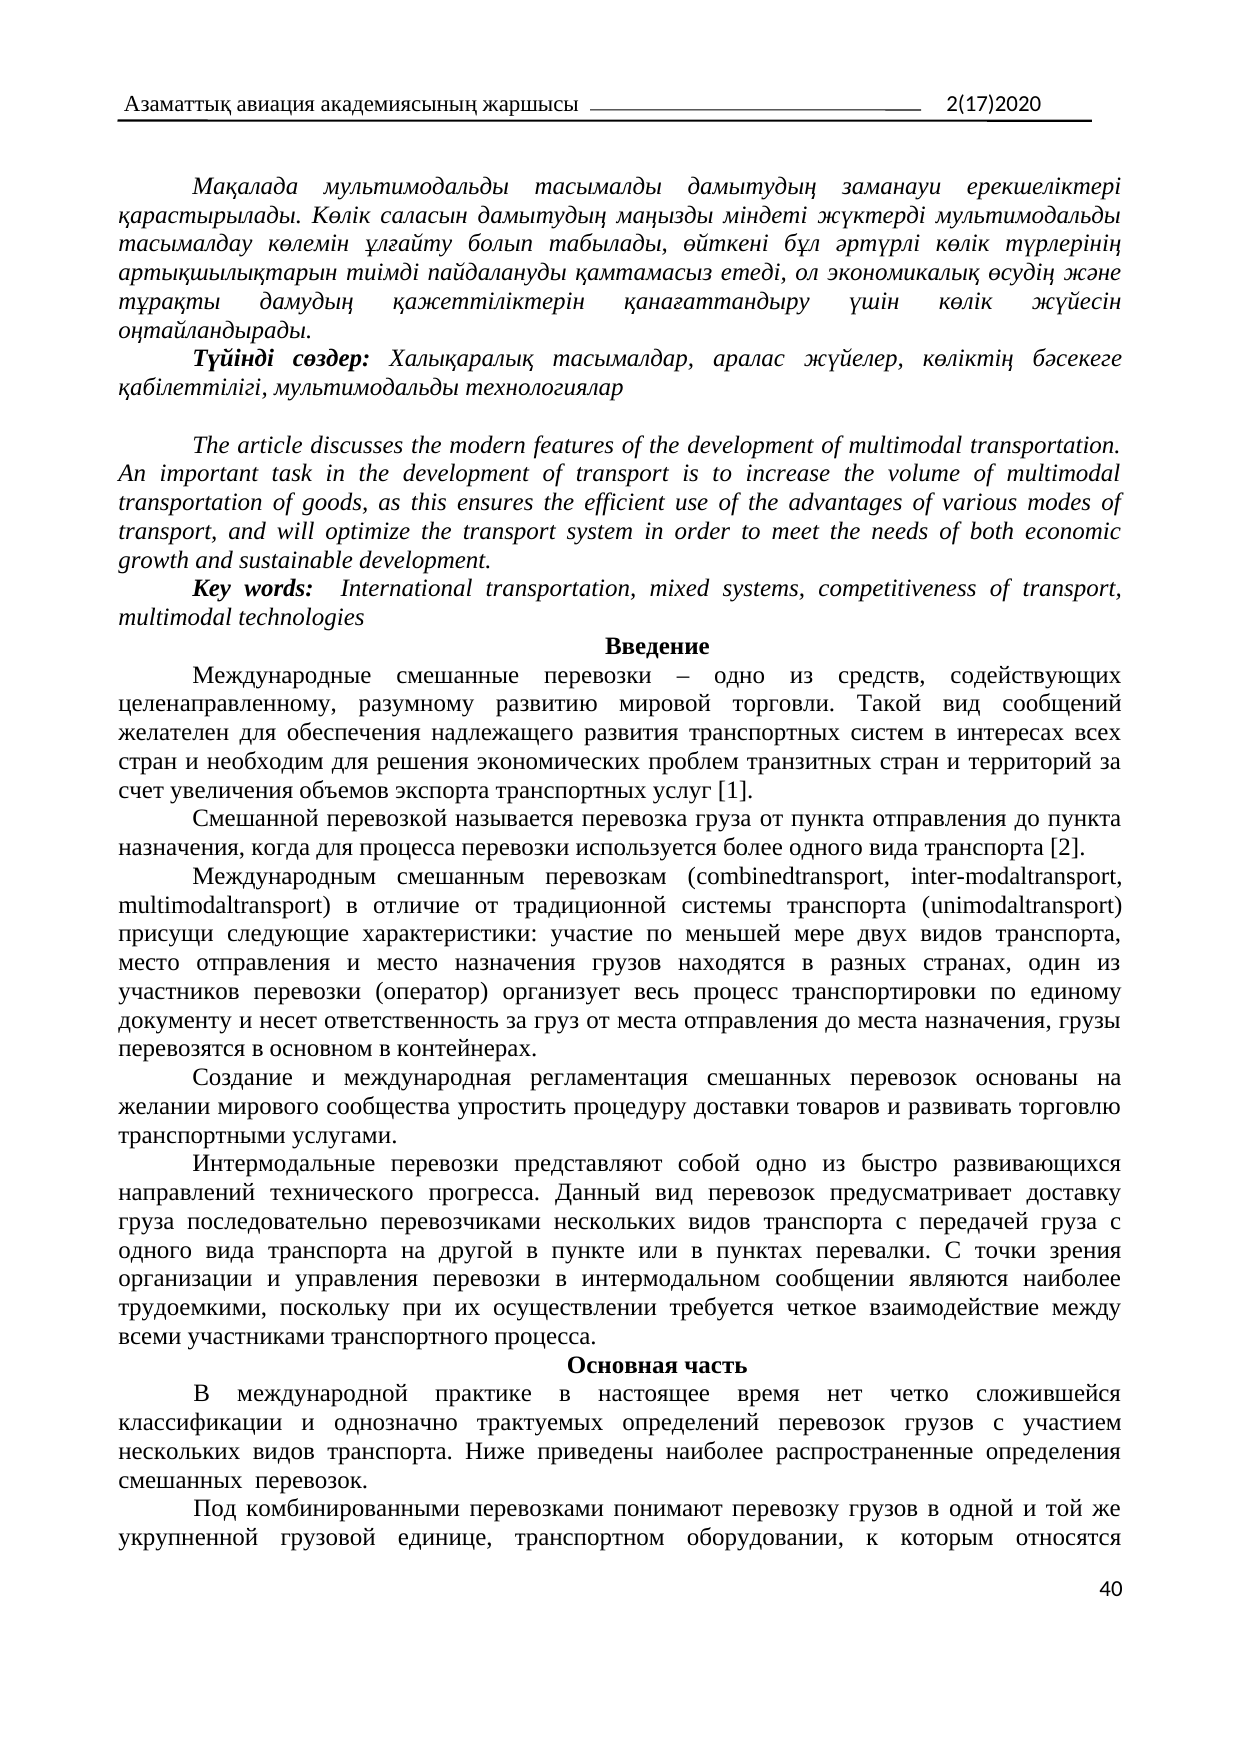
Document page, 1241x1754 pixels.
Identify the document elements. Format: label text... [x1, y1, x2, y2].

text Международным смешанным перевозкам (combinedtransport, inter-modaltransport, multimodaltransport) в отличие от традиционной системы транспорта (unimodaltransport) присущи следующие характеристики: участие по меньшей мере двух видов транспорта, место отправления и место назначения грузов находятся в разных странах, один из участников перевозки (оператор) организует весь процесс транспортировки по единому документу и несет ответственность за груз от места отправления до места назначения, грузы перевозятся в основном в контейнерах. [118, 861, 1122, 1062]
text Введение [118, 631, 1122, 660]
text Создание и международная регламентация смешанных перевозок основаны на желании мирового сообщества упростить процедуру доставки товаров и развивать торговлю транспортными услугами. [118, 1062, 1122, 1148]
text Интермодальные перевозки представляют собой одно из быстро развивающихся направлений технического прогресса. Данный вид перевозок предусматривает доставку груза последовательно перевозчиками нескольких видов транспорта с передачей груза с одного вида транспорта на другой в пункте или в пунктах перевалки. С точки зрения организации и управления перевозки в интермодальном сообщении являются наиболее трудоемкими, поскольку при их осуществлении требуется четкое взаимодействие между всеми участниками транспортного процесса. [118, 1148, 1122, 1350]
text Смешанной перевозкой называется перевозка груза от пункта отправления до пункта назначения, когда для процесса перевозки используется более одного вида транспорта [2]. [118, 803, 1122, 861]
text Мақалада мультимодальды тасымалды дамытудың заманауи ерекшеліктері қарастырылады. Көлік саласын дамытудың маңызды міндеті жүктерді мультимодальды тасымалдау көлемін ұлғайту болып табылады, өйткені бұл әртүрлі көлік түрлерінің артықшылықтарын тиімді пайдалануды қамтамасыз етеді, ол экономикалық өсудің және тұрақты дамудың қажеттіліктерін қанағаттандыру үшін көлік жүйесін оңтайландырады. [118, 171, 1122, 343]
text Основная часть [118, 1350, 1122, 1378]
text В международной практике в настоящее время нет четко сложившейся классификации и однозначно трактуемых определений перевозок грузов с участием нескольких видов транспорта. Ниже приведены наиболее распространенные определения смешанных перевозок. [118, 1378, 1122, 1493]
text Key words: International transportation, mixed systems, competitiveness of transport, multimodal technologies [118, 573, 1122, 631]
text The article discusses the modern features of the development of multimodal transportation. An important task in the development of transport is to increase the volume of multimodal transportation of goods, as this ensures the efficient use of the advantages of various modes of transport, and will optimize the transport system in order to meet the needs of both economic growth and sustainable development. [118, 430, 1122, 573]
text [118, 1493, 1122, 1551]
text Международные смешанные перевозки – одно из средств, содействующих целенаправленному, разумному развитию мировой торговли. Такой вид сообщений желателен для обеспечения надлежащего развития транспортных систем в интересах всех стран и необходим для решения экономических проблем транзитных стран и территорий за счет увеличения объемов экспорта транспортных услуг [1]. [118, 660, 1122, 803]
text Түйінді сөздер: Халықаралық тасымалдар, аралас жүйелер, көліктің бәсекеге қабілеттілігі, мультимодальды технологиялар [118, 343, 1122, 401]
